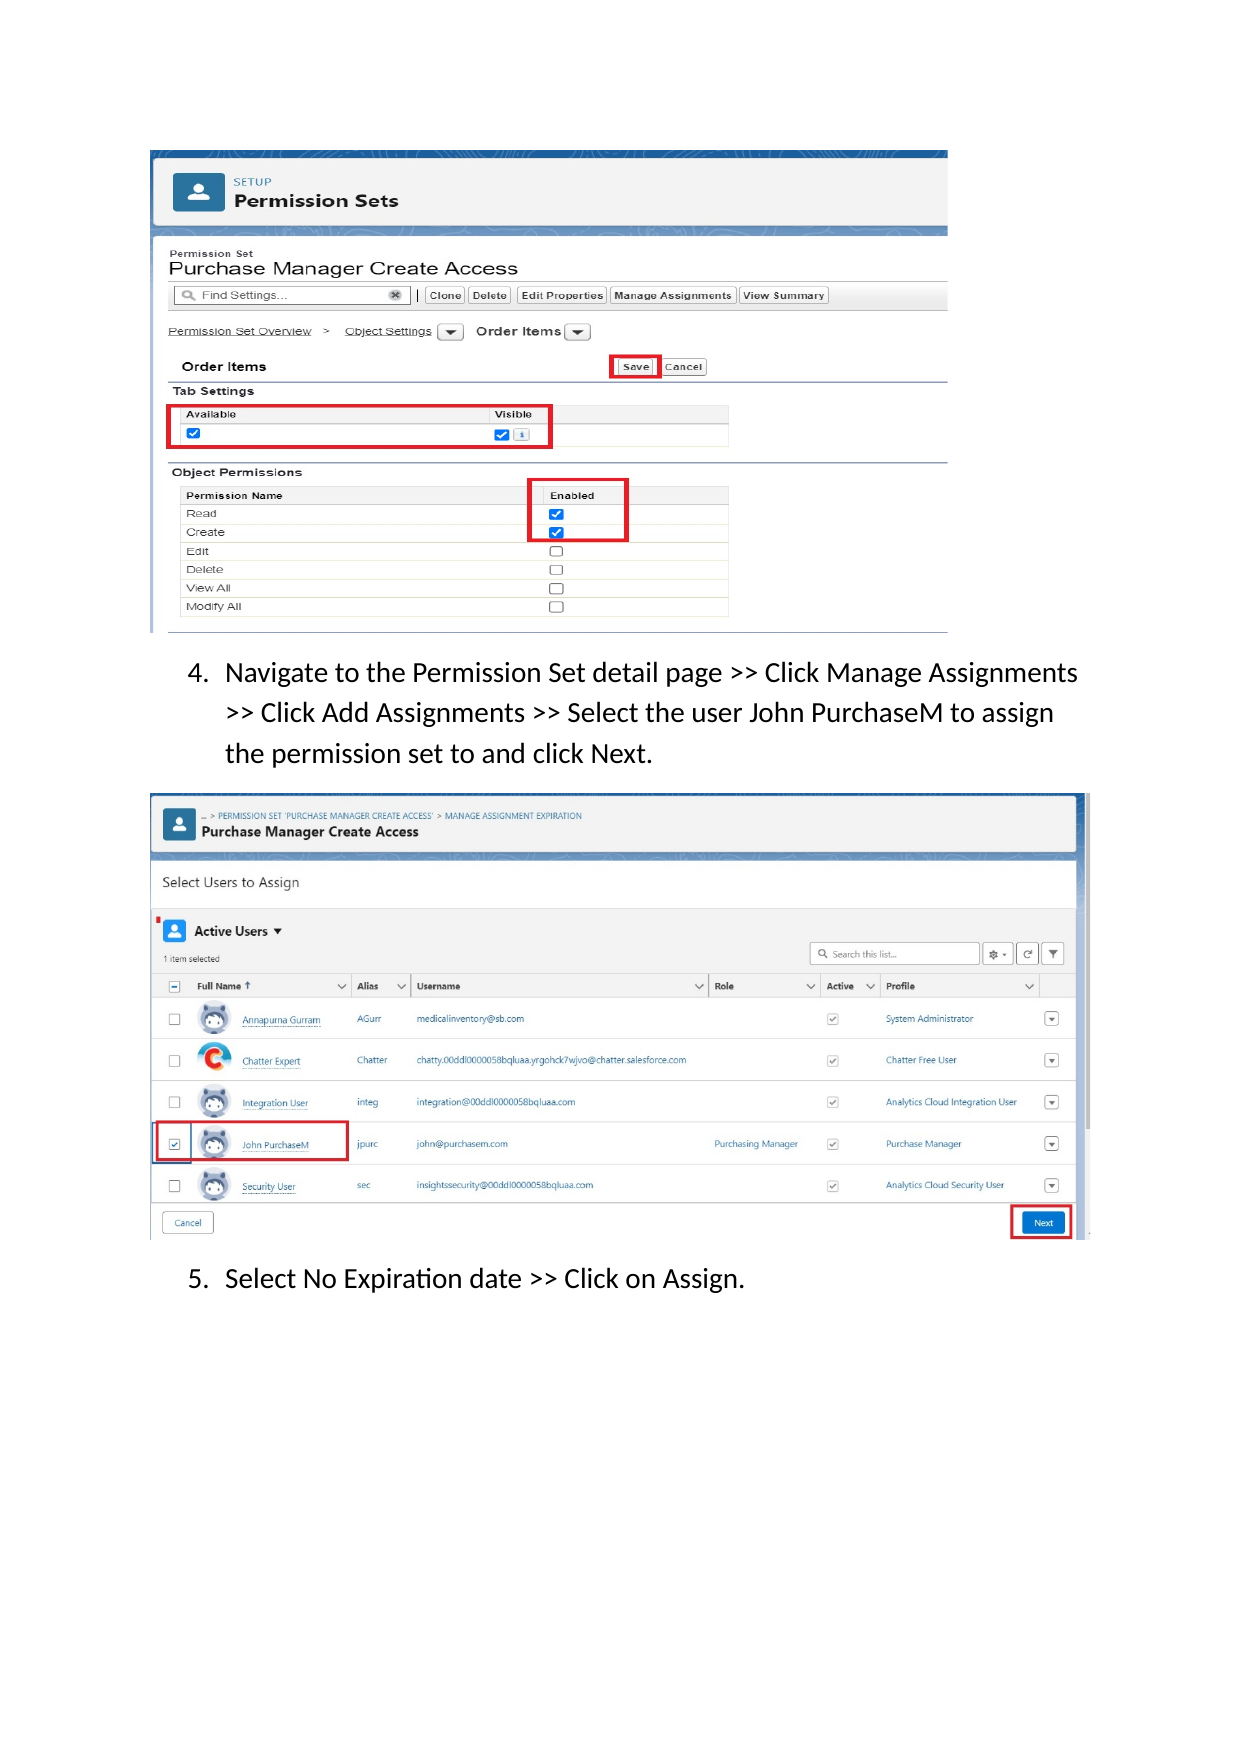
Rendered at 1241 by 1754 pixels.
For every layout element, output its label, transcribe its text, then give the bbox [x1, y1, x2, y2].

list Select No Expiration date >> Click on Assign. [187, 1260, 1090, 1296]
picture [150, 150, 948, 633]
list Navigate to the Permission Set detail page >> Click Manage Assignments >> Click Add Assignments >> Select the user John PurchaseM to assign the permission set to and click Next. [187, 654, 1090, 771]
picture [150, 793, 1091, 1240]
